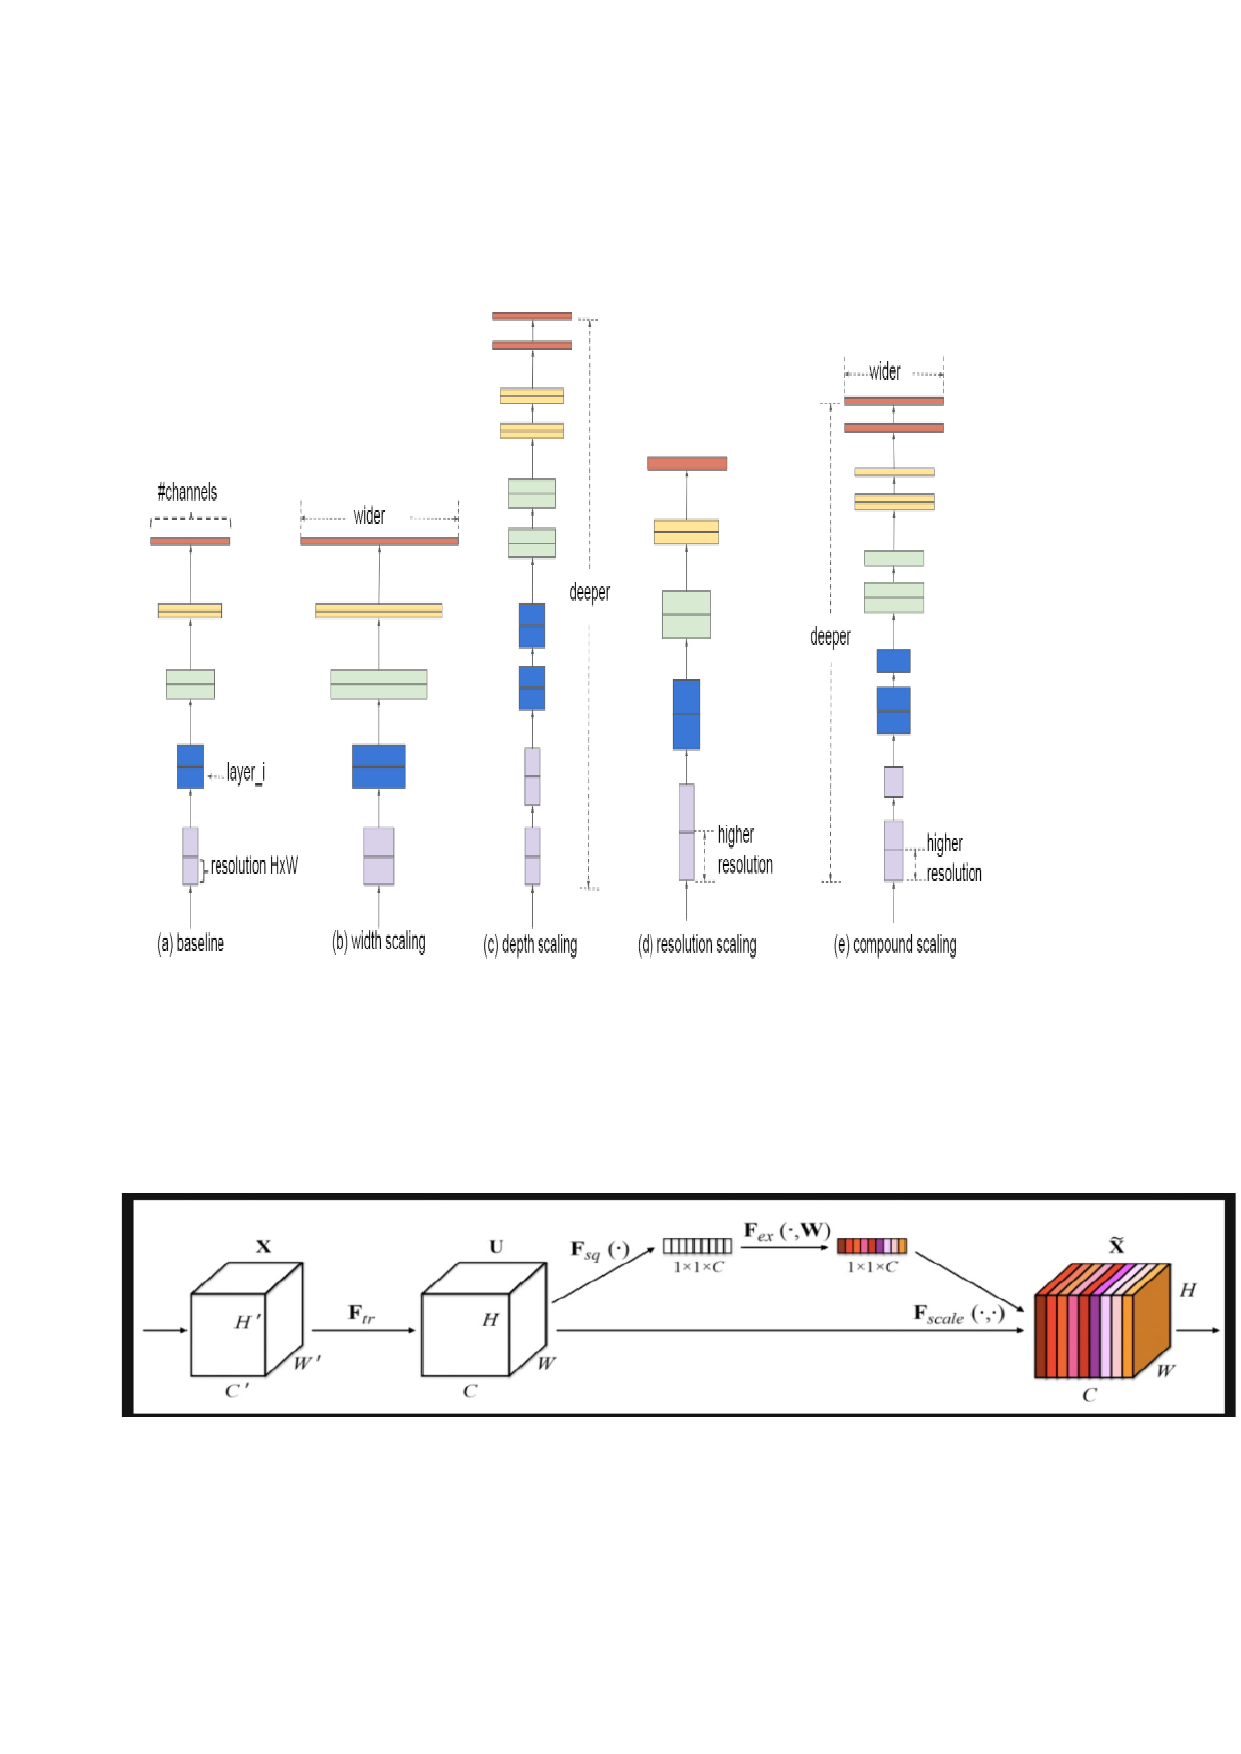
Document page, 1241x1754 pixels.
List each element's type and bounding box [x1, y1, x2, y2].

picture [121, 1193, 1236, 1417]
picture [111, 299, 1078, 995]
